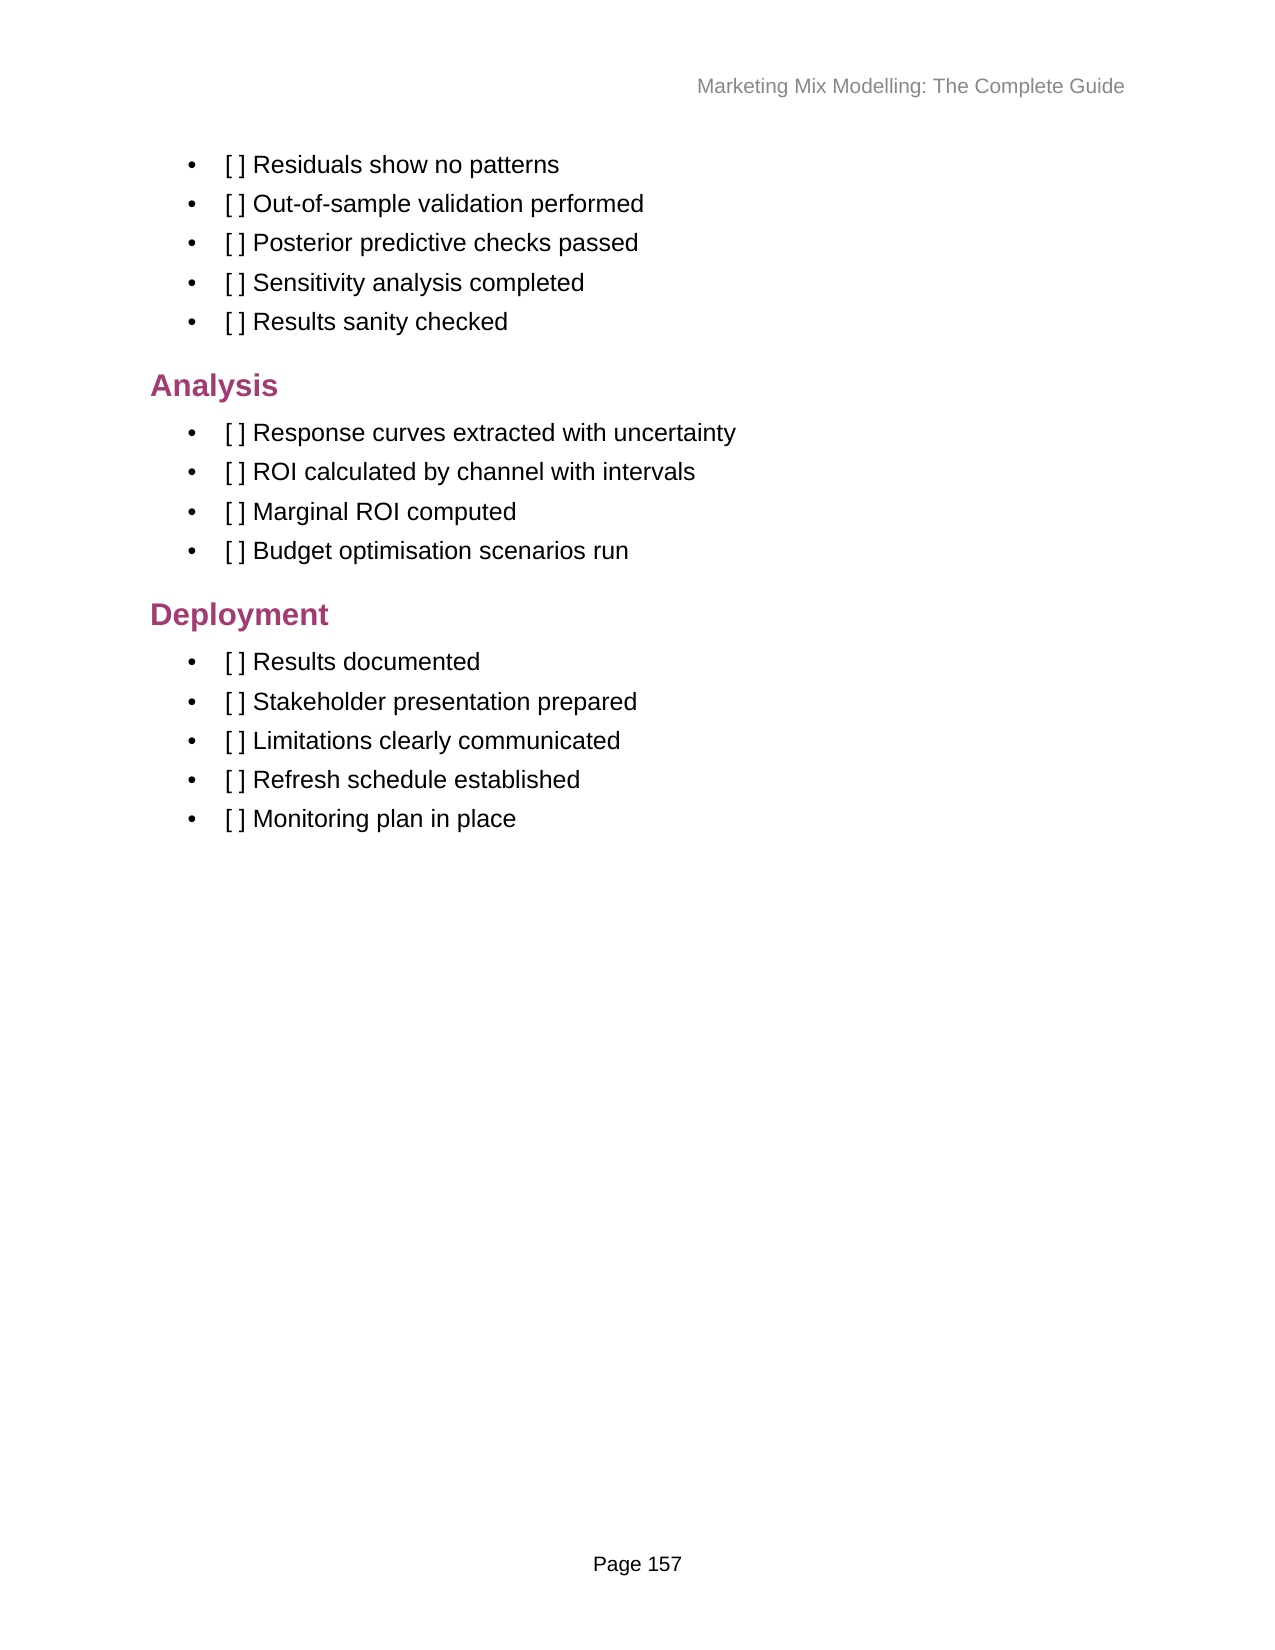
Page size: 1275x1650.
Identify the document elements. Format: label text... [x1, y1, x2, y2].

list [ ] Sensitivity analysis completed [187, 267, 1125, 296]
list [ ] Marginal ROI computed [187, 497, 1125, 525]
list [ ] Monitoring plan in place [187, 804, 1125, 833]
list [ ] Budget optimisation scenarios run [187, 536, 1125, 564]
list [ ] Residuals show no patterns [187, 150, 1125, 179]
list [ ] Refresh schedule established [187, 765, 1125, 793]
subtitle Analysis [150, 367, 1125, 403]
subtitle Deployment [150, 596, 1125, 632]
list [ ] Out-of-sample validation performed [187, 189, 1125, 218]
list [ ] Limitations clearly communicated [187, 726, 1125, 754]
list [ ] Results sanity checked [187, 307, 1125, 335]
list [ ] Response curves extracted with uncertainty [187, 418, 1125, 447]
list [ ] Posterior predictive checks passed [187, 228, 1125, 257]
list [ ] Stakeholder presentation prepared [187, 686, 1125, 715]
list [ ] Results documented [187, 647, 1125, 676]
list [ ] ROI calculated by channel with intervals [187, 457, 1125, 486]
